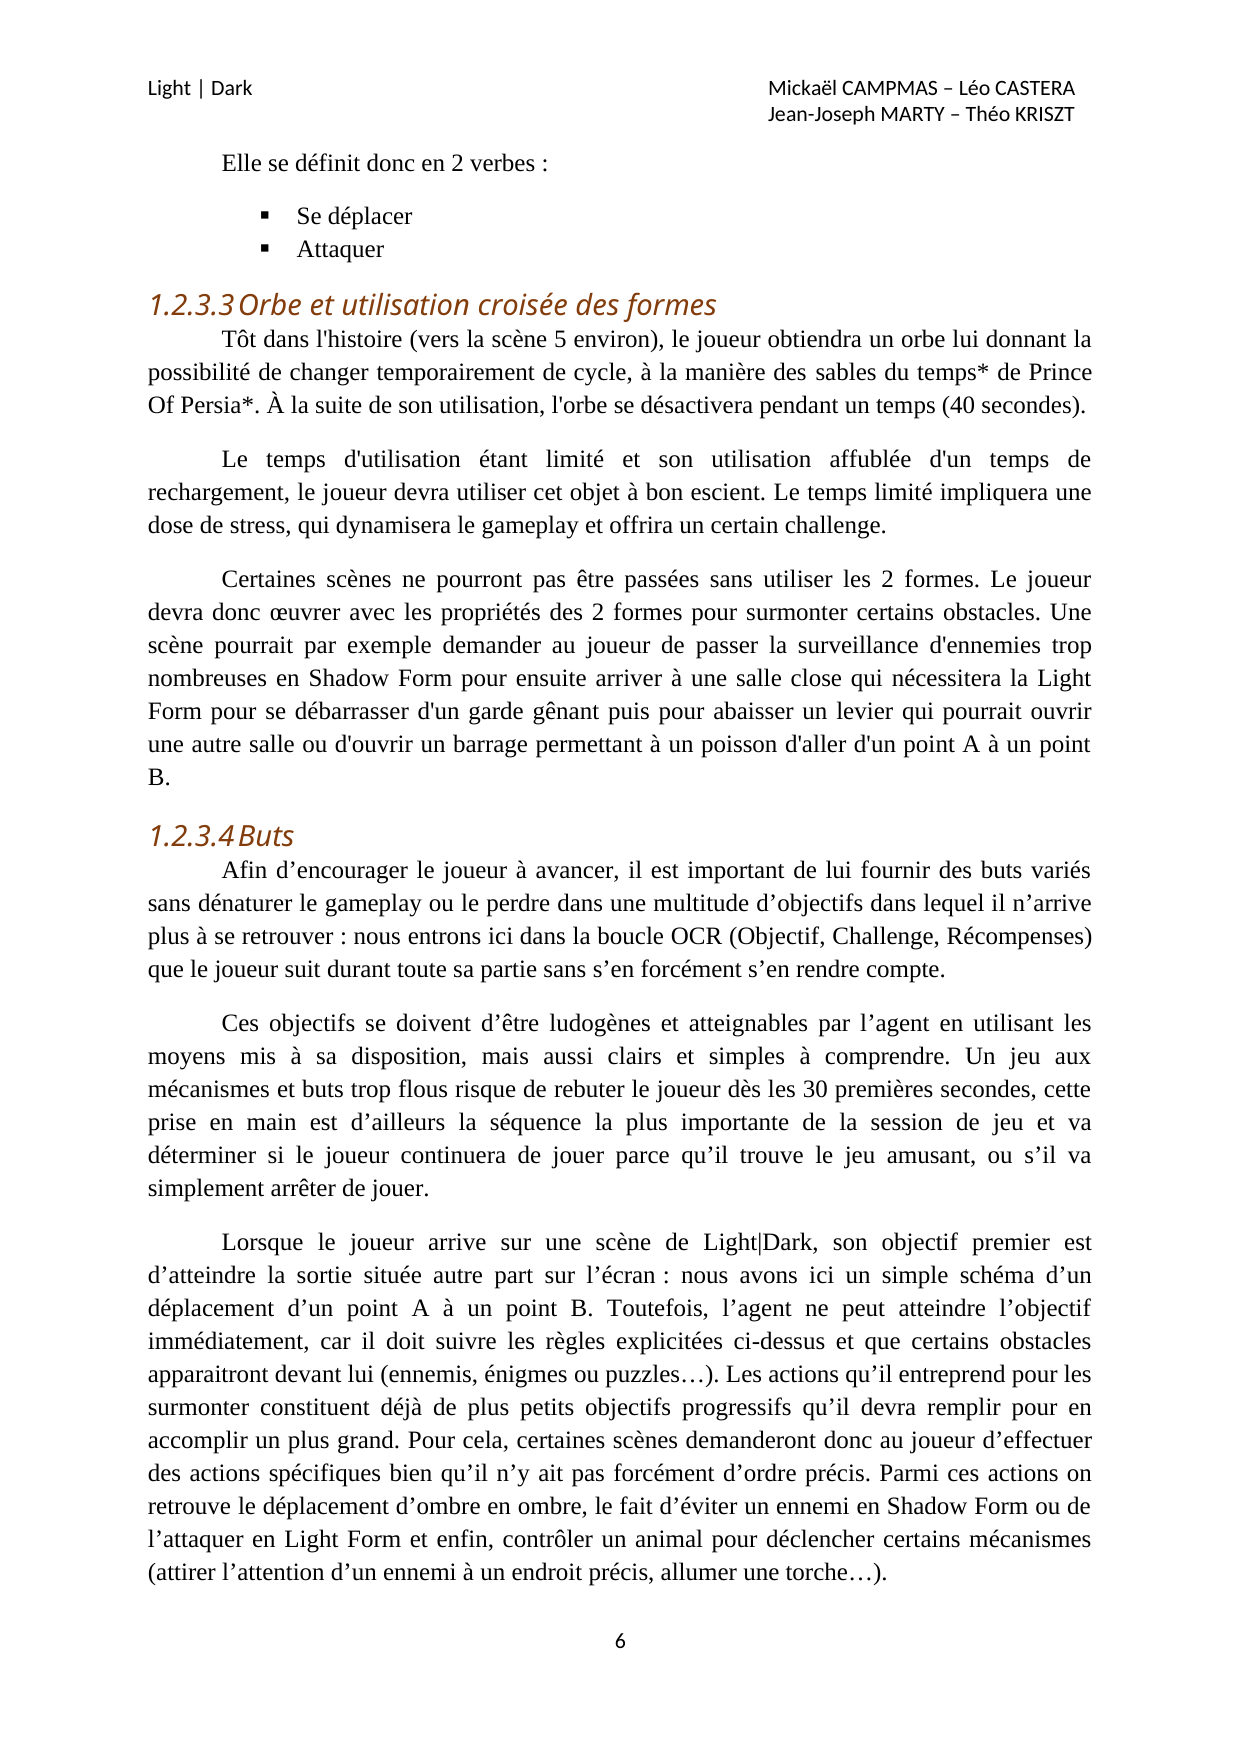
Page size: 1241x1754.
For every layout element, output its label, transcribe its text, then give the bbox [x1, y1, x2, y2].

text Certaines scènes ne pourront pas être passées sans utiliser les 2 formes. Le joueur devra donc œuvrer avec les propriétés des 2 formes pour surmonter certains obstacles. Une scène pourrait par exemple demander au joueur de passer la surveillance d'ennemies trop nombreuses en Shadow Form pour ensuite arriver à une salle close qui nécessitera la Light Form pour se débarrasser d'un garde gênant puis pour abaisser un levier qui pourrait ouvrir une autre salle ou d'ouvrir un barrage permettant à un poisson d'aller d'un point A à un point B. [148, 568, 1093, 795]
text Afin d’encourager le joueur à avancer, il est important de lui fournir des buts variés sans dénaturer le gameplay ou le perdre dans une multitude d’objectifs dans lequel il n’arrive plus à se retrouver : nous entrons ici dans la boucle OCR (Objectif, Challenge, Récompenses) que le joueur suit durant toute sa partie sans s’en forcément s’en rendre compte. [148, 859, 1093, 987]
list Attaquer [259, 234, 1093, 263]
list Se déplacer [259, 201, 1093, 230]
text Le temps d'utilisation étant limité et son utilisation affublée d'un temps de rechargement, le joueur devra utiliser cet objet à bon escient. Le temps limité impliquera une dose de stress, qui dynamisera le gameplay et offrira un certain challenge. [148, 448, 1093, 543]
subtitle Buts [148, 820, 1093, 859]
subtitle Orbe et utilisation croisée des formes [148, 288, 1093, 328]
text Elle se définit donc en 2 verbes : [148, 148, 1093, 176]
text Ces objectifs se doivent d’être ludogènes et atteignables par l’agent en utilisant les moyens mis à sa disposition, mais aussi clairs et simples à comprendre. Un jeu aux mécanismes et buts trop flous risque de rebuter le joueur dès les 30 premières secondes, cette prise en main est d’ailleurs la séquence la plus importante de la session de jeu et va déterminer si le joueur continuera de jouer parce qu’il trouve le jeu amusant, ou s’il va simplement arrêter de jouer. [148, 1012, 1093, 1206]
text Lorsque le joueur arrive sur une scène de Light|Dark, son objectif premier est d’atteindre la sortie située autre part sur l’écran : nous avons ici un simple schéma d’un déplacement d’un point A à un point B. Toutefois, l’agent ne peut atteindre l’objectif immédiatement, car il doit suivre les règles explicitées ci-dessus et que certains obstacles apparaitront devant lui (ennemis, énigmes ou puzzles…). Les actions qu’il entreprend pour les surmonter constituent déjà de plus petits objectifs progressifs qu’il devra remplir pour en accomplir un plus grand. Pour cela, certaines scènes demanderont donc au joueur d’effectuer des actions spécifiques bien qu’il n’y ait pas forcément d’ordre précis. Parmi ces actions on retrouve le déplacement d’ombre en ombre, le fait d’éviter un ennemi en Shadow Form ou de l’attaquer en Light Form et enfin, contrôler un animal pour déclencher certains mécanismes (attirer l’attention d’un ennemi à un endroit précis, allumer une torche…). [148, 1231, 1093, 1590]
text Tôt dans l'histoire (vers la scène 5 environ), le joueur obtiendra un orbe lui donnant la possibilité de changer temporairement de cycle, à la manière des sables du temps* de Prince Of Persia*. À la suite de son utilisation, l'orbe se désactivera pendant un temps (40 secondes). [148, 328, 1093, 423]
